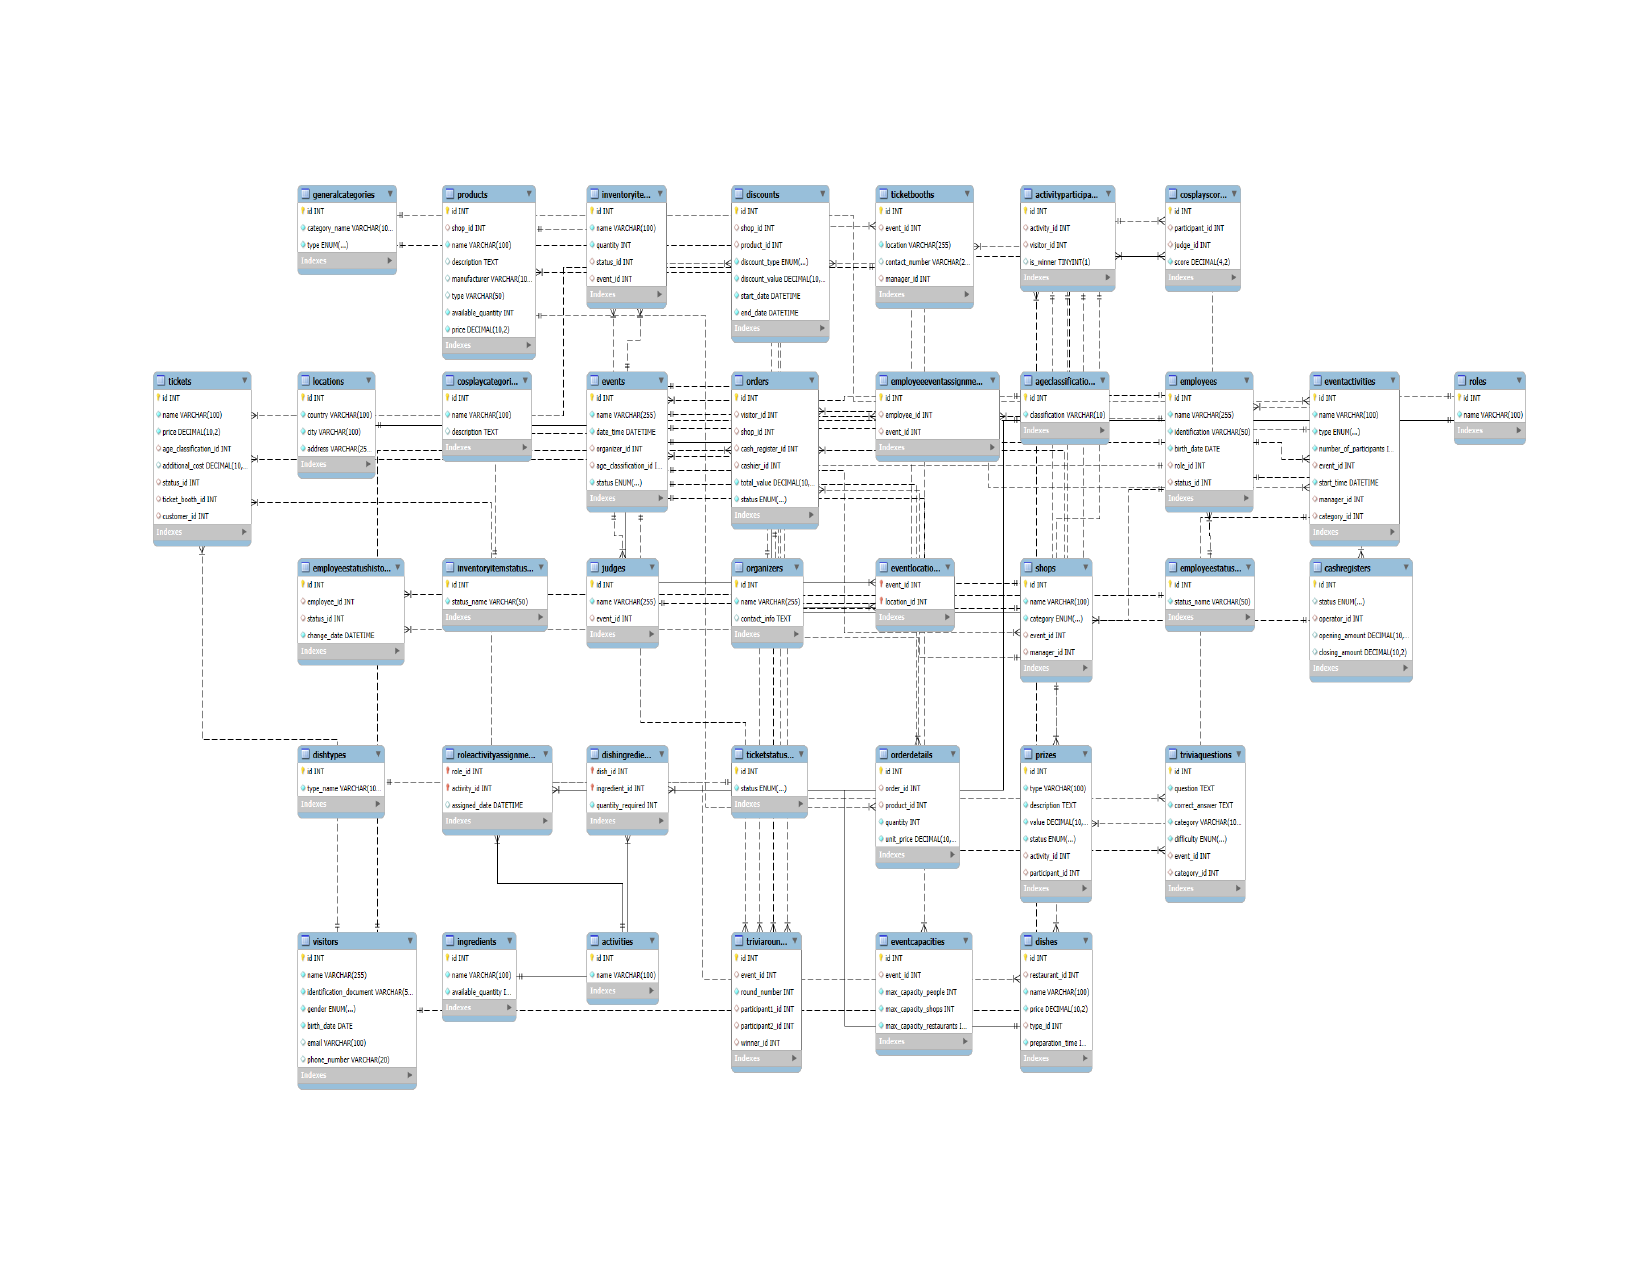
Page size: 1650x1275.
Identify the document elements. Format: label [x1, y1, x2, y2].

picture [147, 177, 1531, 1096]
